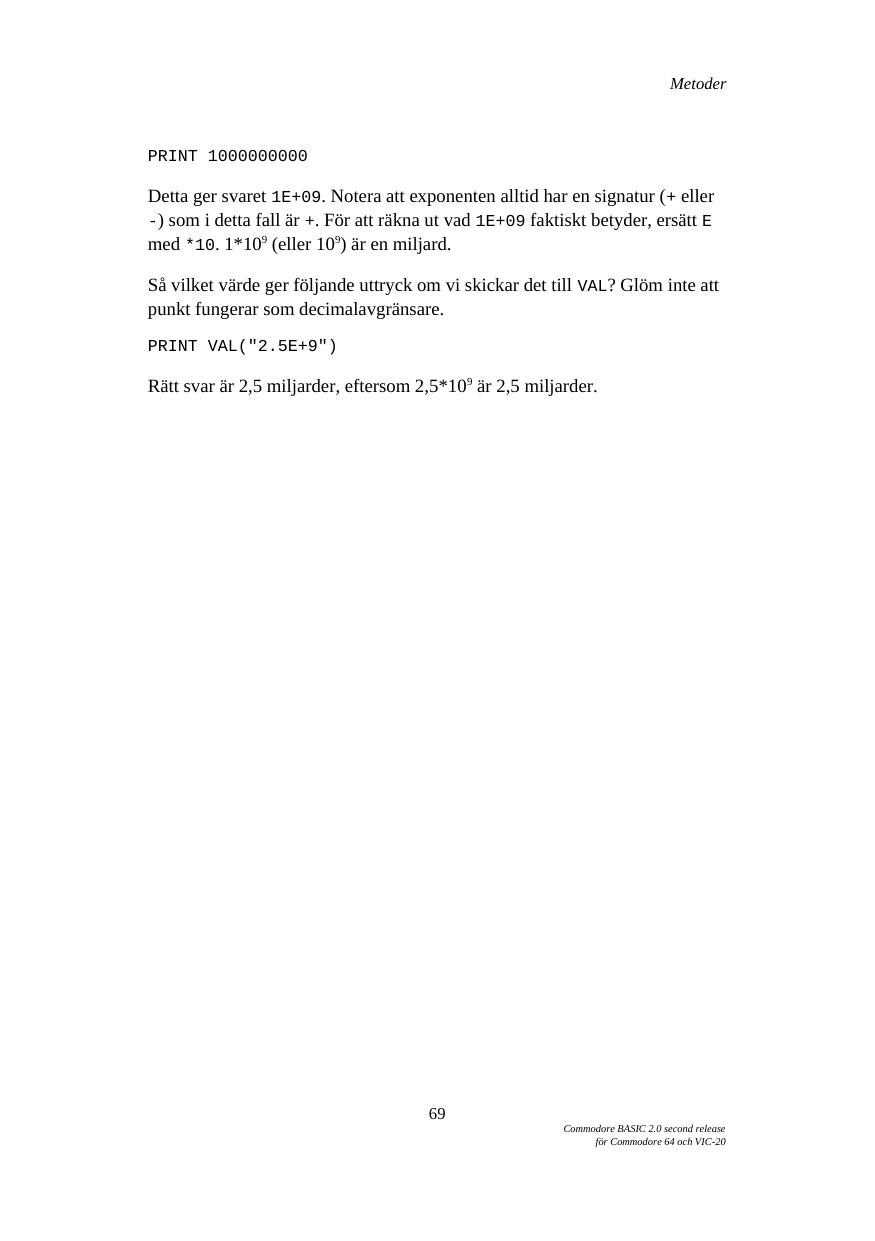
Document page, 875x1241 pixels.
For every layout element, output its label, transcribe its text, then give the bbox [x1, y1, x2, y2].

text Rätt svar är 2,5 miljarder, eftersom 2,5*109 är 2,5 miljarder. [148, 375, 726, 397]
text PRINT VAL("2.5E+9") [148, 338, 726, 357]
text Detta ger svaret 1E+09. Notera att exponenten alltid har en signatur (+ eller -) som i detta fall är +. För att räkna ut vad 1E+09 faktiskt betyder, ersätt E med *10. 1*109 (eller 109) är en miljard. [148, 185, 726, 256]
text PRINT 1000000000 [148, 148, 726, 167]
text Så vilket värde ger följande uttryck om vi skickar det till VAL? Glöm inte att punkt fungerar som decimalavgränsare. [148, 274, 726, 320]
